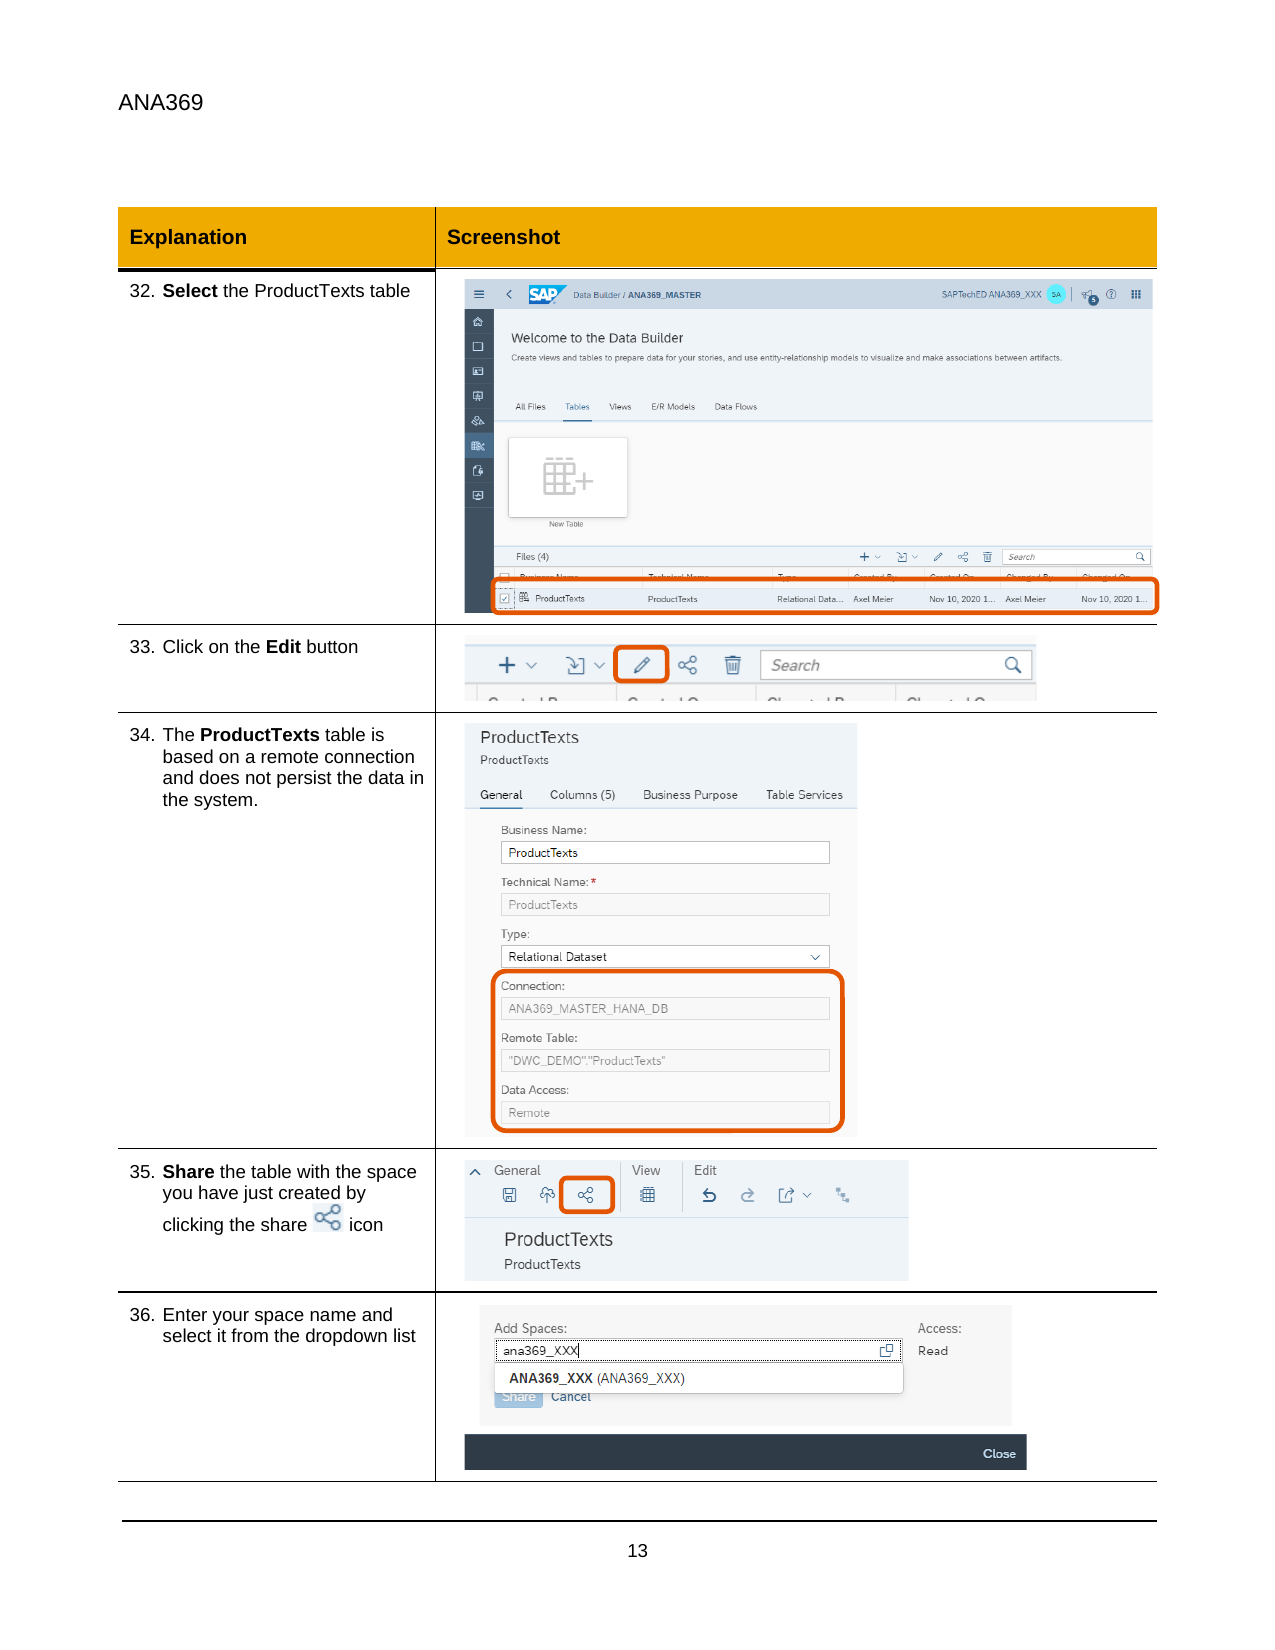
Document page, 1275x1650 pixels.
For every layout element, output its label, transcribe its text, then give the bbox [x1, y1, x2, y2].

picture [464, 1160, 909, 1281]
picture [464, 279, 1153, 613]
picture [312, 1203, 344, 1232]
picture [464, 1303, 1027, 1470]
table_cell [436, 1293, 1157, 1481]
table_cell Share the table with the space you have just created by clicking the share icon [118, 1149, 435, 1291]
table_cell [436, 625, 1157, 712]
table_cell [436, 713, 1157, 1148]
table_cell [436, 269, 1157, 623]
picture [464, 635, 1037, 701]
table_cell Click on the Edit button [118, 625, 435, 712]
table_cell Select the ProductTexts table [118, 272, 435, 623]
table_header Explanation [118, 207, 435, 267]
table_header Screenshot [436, 207, 1157, 267]
table_cell Enter your space name and select it from the dropdown list [118, 1293, 435, 1481]
picture [496, 582, 1153, 610]
table_cell [436, 1149, 1157, 1291]
table_cell The ProductTexts table is based on a remote connection and does not persist the data in the system. [118, 713, 435, 1148]
picture [464, 723, 858, 1137]
